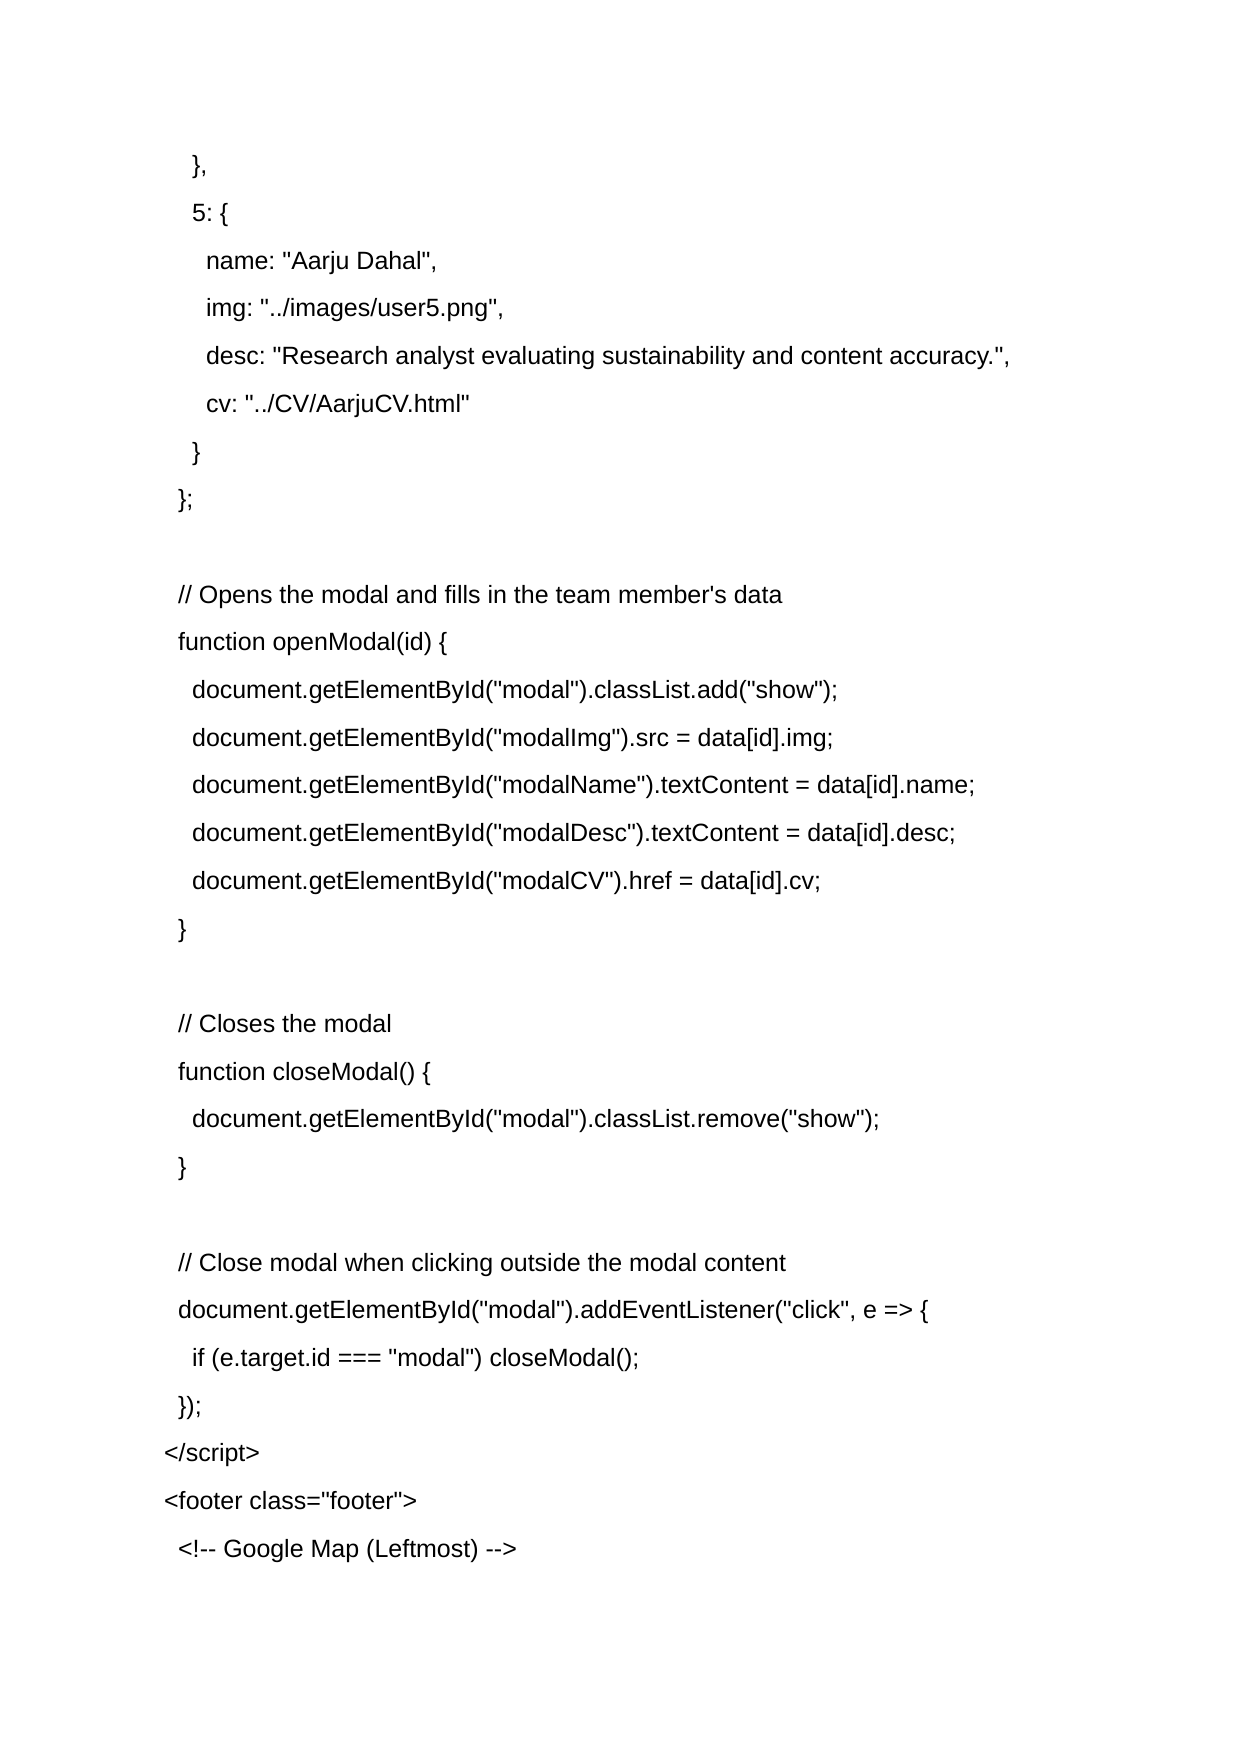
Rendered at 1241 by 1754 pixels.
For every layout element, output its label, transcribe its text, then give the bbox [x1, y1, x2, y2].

text // Close modal when clicking outside the modal content [150, 1247, 1090, 1276]
text name: "Aarju Dahal", [150, 246, 1090, 274]
text document.getElementById("modal").classList.add("show"); [150, 675, 1090, 704]
text <!-- Google Map (Leftmost) --> [150, 1534, 1090, 1562]
text </script> [150, 1438, 1090, 1467]
text }, [150, 150, 1090, 179]
text if (e.target.id === "modal") closeModal(); [150, 1343, 1090, 1372]
text document.getElementById("modalCV").href = data[id].cv; [150, 866, 1090, 894]
text document.getElementById("modalDesc").textContent = data[id].desc; [150, 818, 1090, 847]
text // Closes the modal [150, 1009, 1090, 1038]
text function openModal(id) { [150, 627, 1090, 656]
text document.getElementById("modal").classList.remove("show"); [150, 1104, 1090, 1133]
text document.getElementById("modal").addEventListener("click", e => { [150, 1295, 1090, 1324]
text function closeModal() { [150, 1057, 1090, 1085]
text // Opens the modal and fills in the team member's data [150, 579, 1090, 608]
text }); [150, 1391, 1090, 1419]
text document.getElementById("modalName").textContent = data[id].name; [150, 770, 1090, 799]
text img: "../images/user5.png", [150, 293, 1090, 322]
text desc: "Research analyst evaluating sustainability and content accuracy.", [150, 341, 1090, 370]
text document.getElementById("modalImg").src = data[id].img; [150, 723, 1090, 751]
text }; [150, 484, 1090, 513]
text cv: "../CV/AarjuCV.html" [150, 389, 1090, 417]
text } [150, 1152, 1090, 1181]
text } [150, 913, 1090, 942]
text <footer class="footer"> [150, 1486, 1090, 1515]
text 5: { [150, 198, 1090, 227]
text } [150, 436, 1090, 465]
